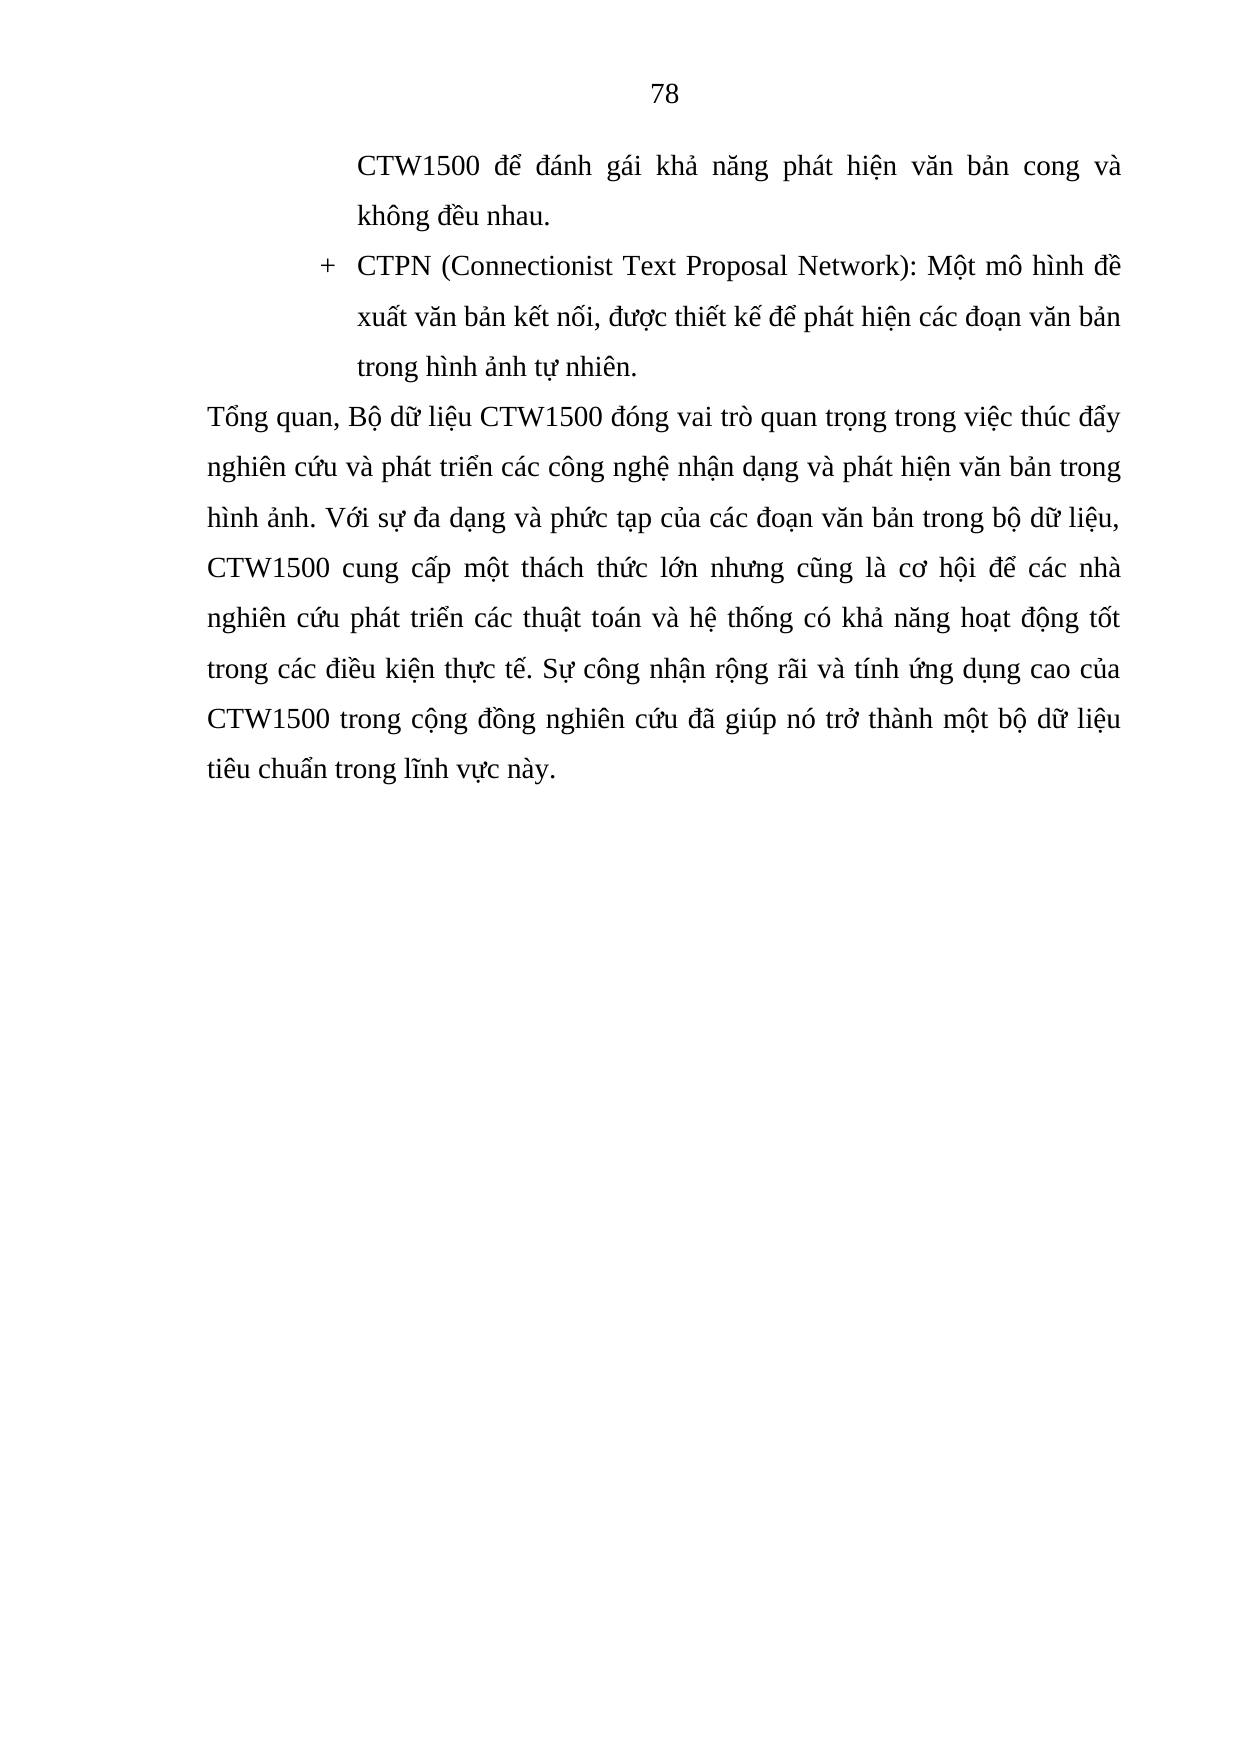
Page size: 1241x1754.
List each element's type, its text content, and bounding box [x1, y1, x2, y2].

list CTPN (Connectionist Text Proposal Network): Một mô hình đề xuất văn bản kết nối, được thiết kế để phát hiện các đoạn văn bản trong hình ảnh tự nhiên. [319, 248, 1122, 382]
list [319, 148, 1122, 232]
text Tổng quan, Bộ dữ liệu CTW1500 đóng vai trò quan trọng trong việc thúc đẩy nghiên cứu và phát triển các công nghệ nhận dạng và phát hiện văn bản trong hình ảnh. Với sự đa dạng và phức tạp của các đoạn văn bản trong bộ dữ liệu, CTW1500 cung cấp một thách thức lớn nhưng cũng là cơ hội để các nhà nghiên cứu phát triển các thuật toán và hệ thống có khả năng hoạt động tốt trong các điều kiện thực tế. Sự công nhận rộng rãi và tính ứng dụng cao của CTW1500 trong cộng đồng nghiên cứu đã giúp nó trở thành một bộ dữ liệu tiêu chuẩn trong lĩnh vực này. [207, 399, 1122, 785]
